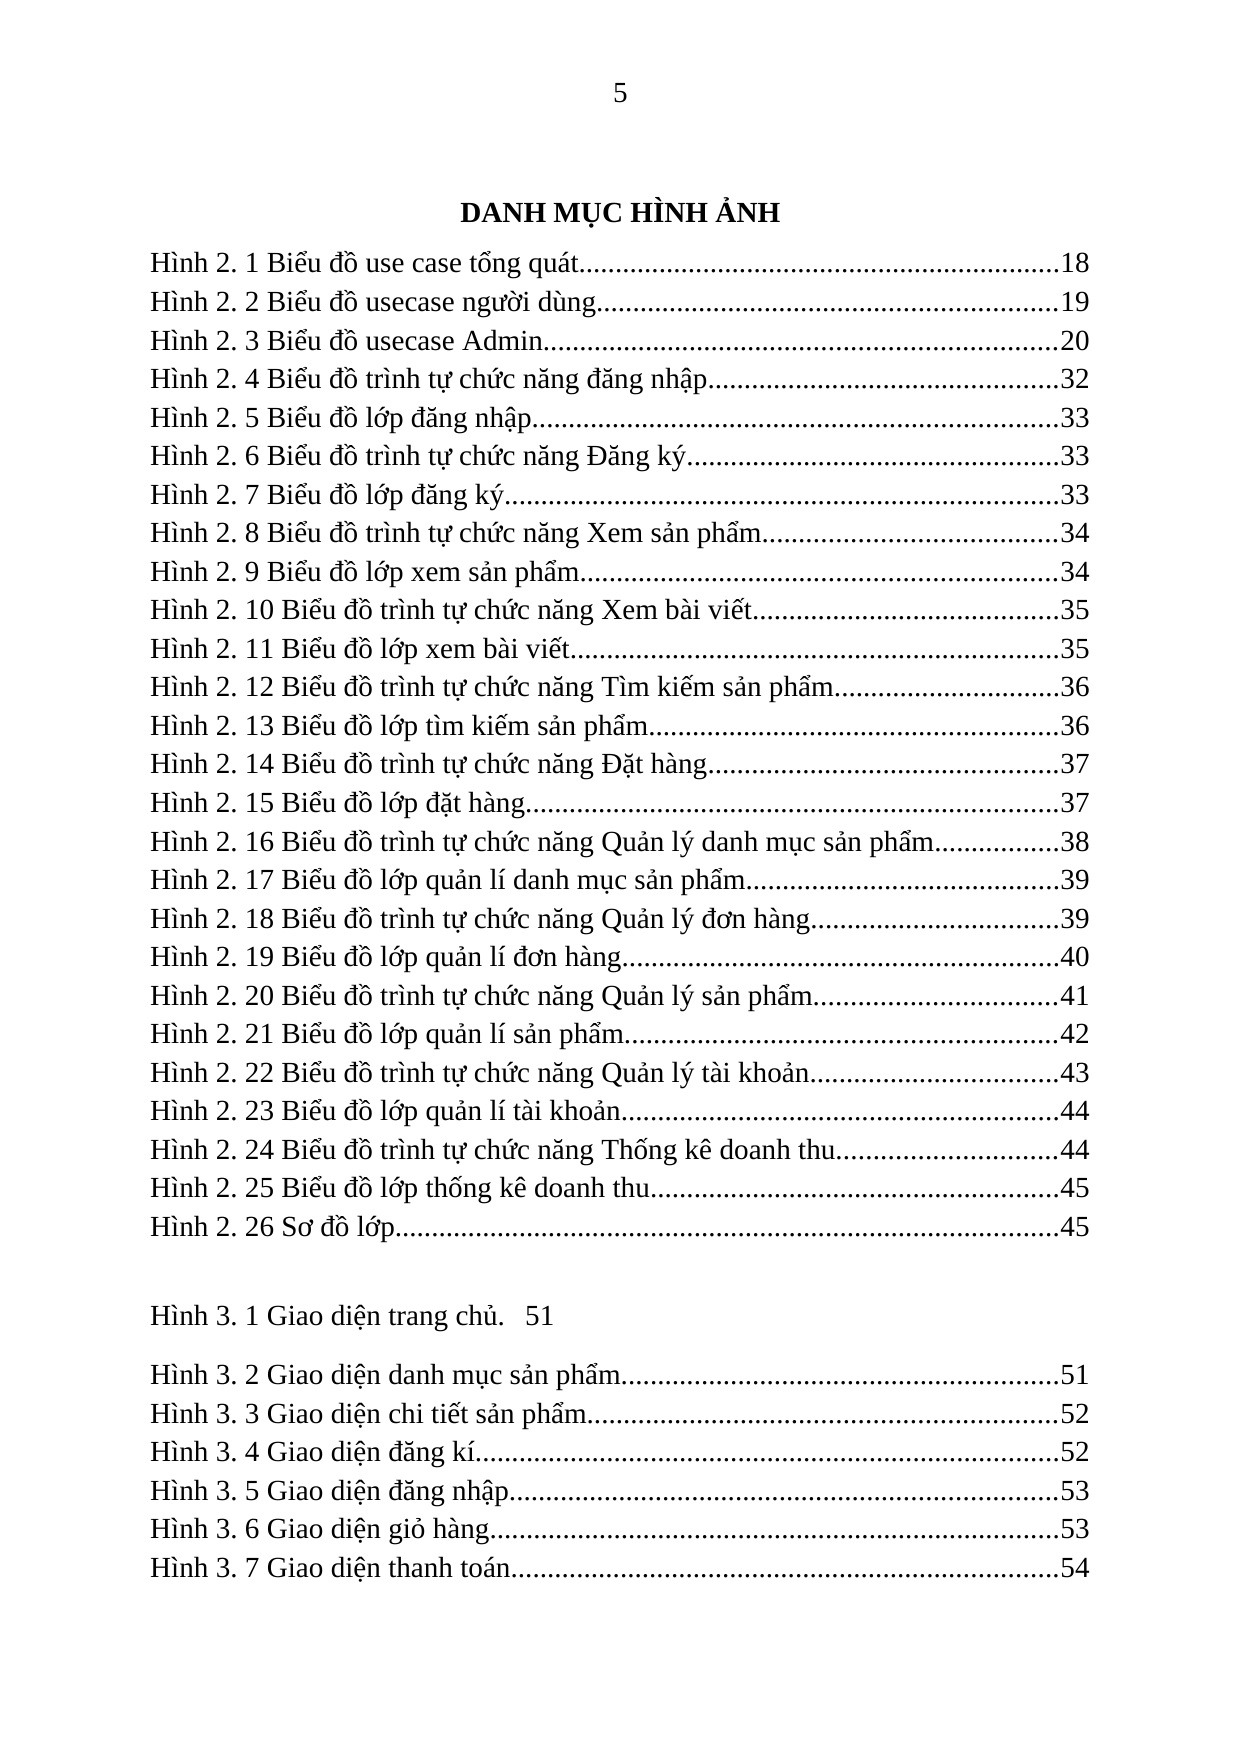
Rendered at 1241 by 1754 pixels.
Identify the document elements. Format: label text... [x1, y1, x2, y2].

subtitle DANH MỤC HÌNH ẢNH [150, 195, 1090, 229]
